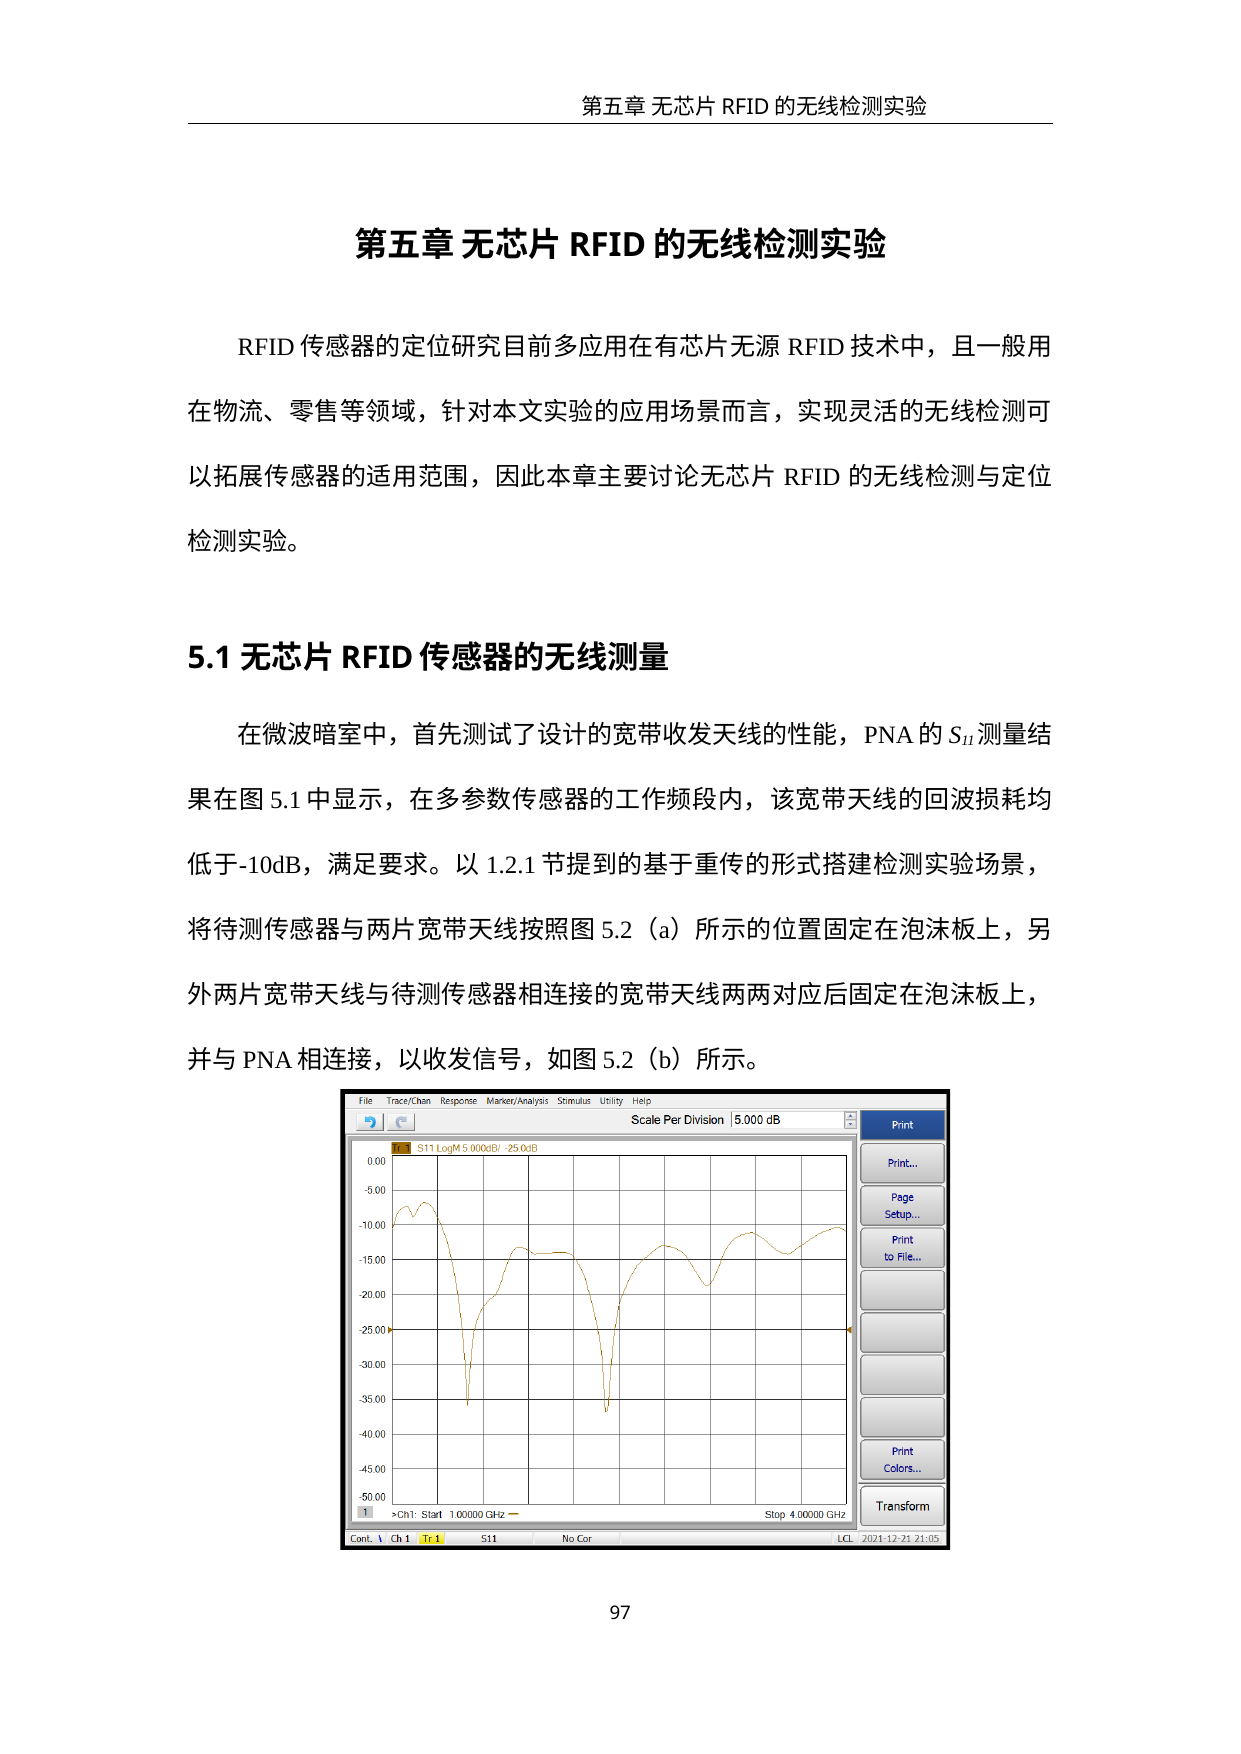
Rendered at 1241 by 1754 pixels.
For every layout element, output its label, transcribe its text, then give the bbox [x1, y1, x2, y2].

subtitle 5.1 无芯片RFID传感器的无线测量 [187, 622, 1053, 687]
text 在微波暗室中，首先测试了设计的宽带收发天线的性能，PNA的S11测量结果在图5.1中显示，在多参数传感器的工作频段内，该宽带天线的回波损耗均低于-10dB，满足要求。以1.2.1节提到的基于重传的形式搭建检测实验场景，将待测传感器与两片宽带天线按照图5.2（a）所示的位置固定在泡沫板上，另外两片宽带天线与待测传感器相连接的宽带天线两两对应后固定在泡沫板上，并与PNA相连接，以收发信号，如图5.2（b）所示。 [187, 700, 1053, 1090]
subtitle 第五章 无芯片RFID的无线检测实验 [187, 210, 1053, 275]
picture [340, 1089, 951, 1550]
text RFID传感器的定位研究目前多应用在有芯片无源RFID技术中，且一般用在物流、零售等领域，针对本文实验的应用场景而言，实现灵活的无线检测可以拓展传感器的适用范围，因此本章主要讨论无芯片RFID 的无线检测与定位检测实验。 [187, 312, 1053, 572]
